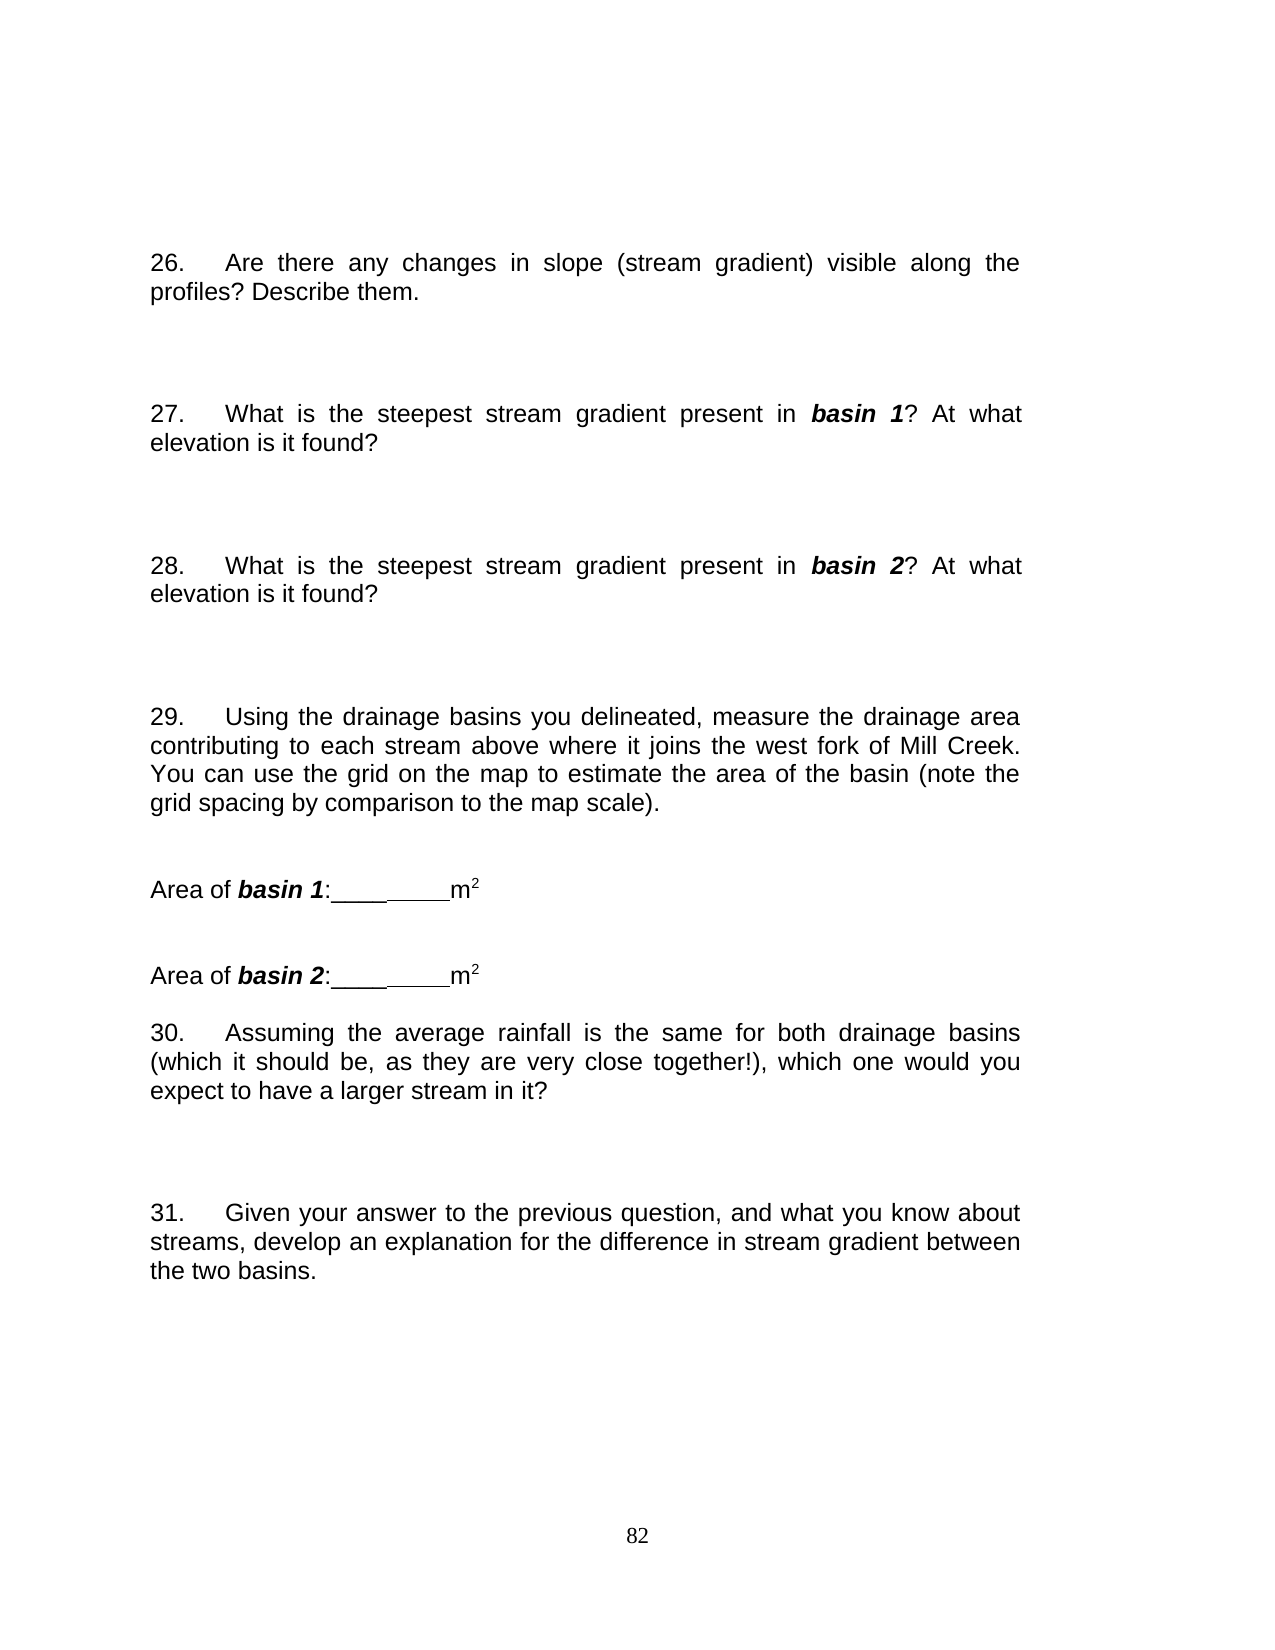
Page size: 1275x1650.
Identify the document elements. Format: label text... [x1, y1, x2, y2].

list What is the steepest stream gradient present in basin 2? At what elevation is it found? [150, 551, 1022, 608]
text Area of basin 2:____ m2 [150, 961, 1022, 990]
list What is the steepest stream gradient present in basin 1? At what elevation is it found? [150, 399, 1022, 457]
list Assuming the average rainfall is the same for both drainage basins (which it should be, as they are very close together!), which one would you expect to have a larger stream in it? [150, 1018, 1022, 1105]
list Given your answer to the previous question, and what you know about streams, develop an explanation for the difference in stream gradient between the two basins. [150, 1198, 1022, 1285]
list Are there any changes in slope (stream gradient) visible along the profiles? Describe them. [150, 248, 1022, 306]
text Area of basin 1:____ m2 [150, 874, 1022, 903]
list Using the drainage basins you delineated, measure the drainage area contributing to each stream above where it joins the west fork of Mill Creek. You can use the grid on the map to estimate the area of the basin (note the grid spacing by comparison to the map scale). [150, 702, 1022, 817]
